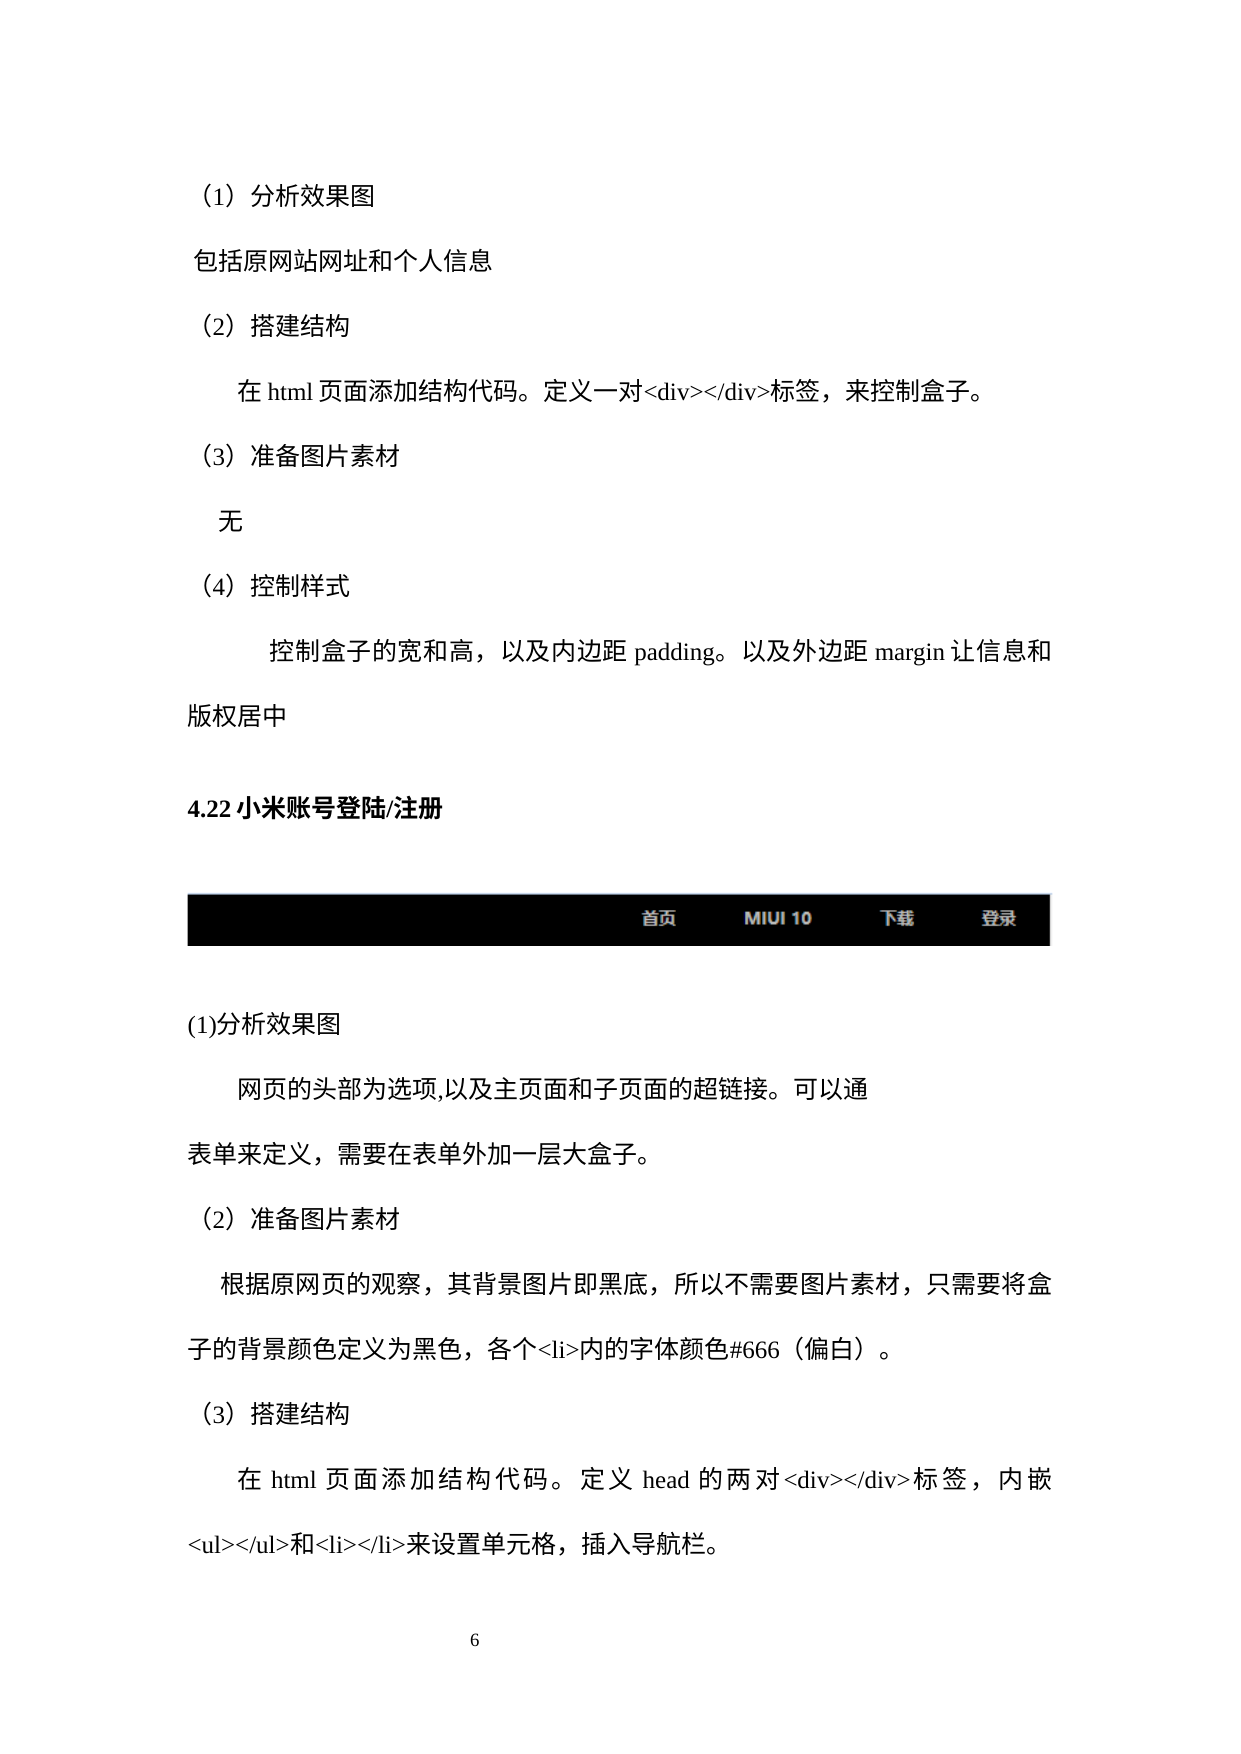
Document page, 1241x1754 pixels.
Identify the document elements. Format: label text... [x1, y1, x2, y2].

list （2）搭建结构 [187, 292, 1053, 357]
picture [187, 892, 1053, 946]
list （3）搭建结构 [187, 1380, 1053, 1445]
text (1)分析效果图 [187, 990, 1053, 1055]
list （2）准备图片素材 [187, 1185, 1053, 1250]
list 在html页面添加结构代码。定义一对<div></div>标签，来控制盒子。 [187, 357, 1053, 422]
list 网页的头部为选项,以及主页面和子页面的超链接。可以通 [212, 1055, 1053, 1120]
list 准备图片素材 [187, 422, 1053, 487]
list 控制盒子的宽和高，以及内边距padding。以及外边距margin让信息和版权居中 [187, 617, 1053, 747]
list 在html页面添加结构代码。定义head的两对<div></div>标签，内嵌<ul></ul>和<li></li>来设置单元格，插入导航栏。 [187, 1445, 1053, 1575]
subtitle 4.22小米账号登陆/注册 [187, 774, 1053, 839]
list （4）控制样式 [187, 552, 1053, 617]
list 无 [187, 487, 1053, 552]
text （1）分析效果图 [187, 162, 1053, 227]
list 根据原网页的观察，其背景图片即黑底，所以不需要图片素材，只需要将盒子的背景颜色定义为黑色，各个<li>内的字体颜色#666（偏白）。 [187, 1250, 1053, 1380]
list 包括原网站网址和个人信息 [187, 227, 1053, 292]
list 表单来定义，需要在表单外加一层大盒子。 [187, 1120, 1053, 1185]
